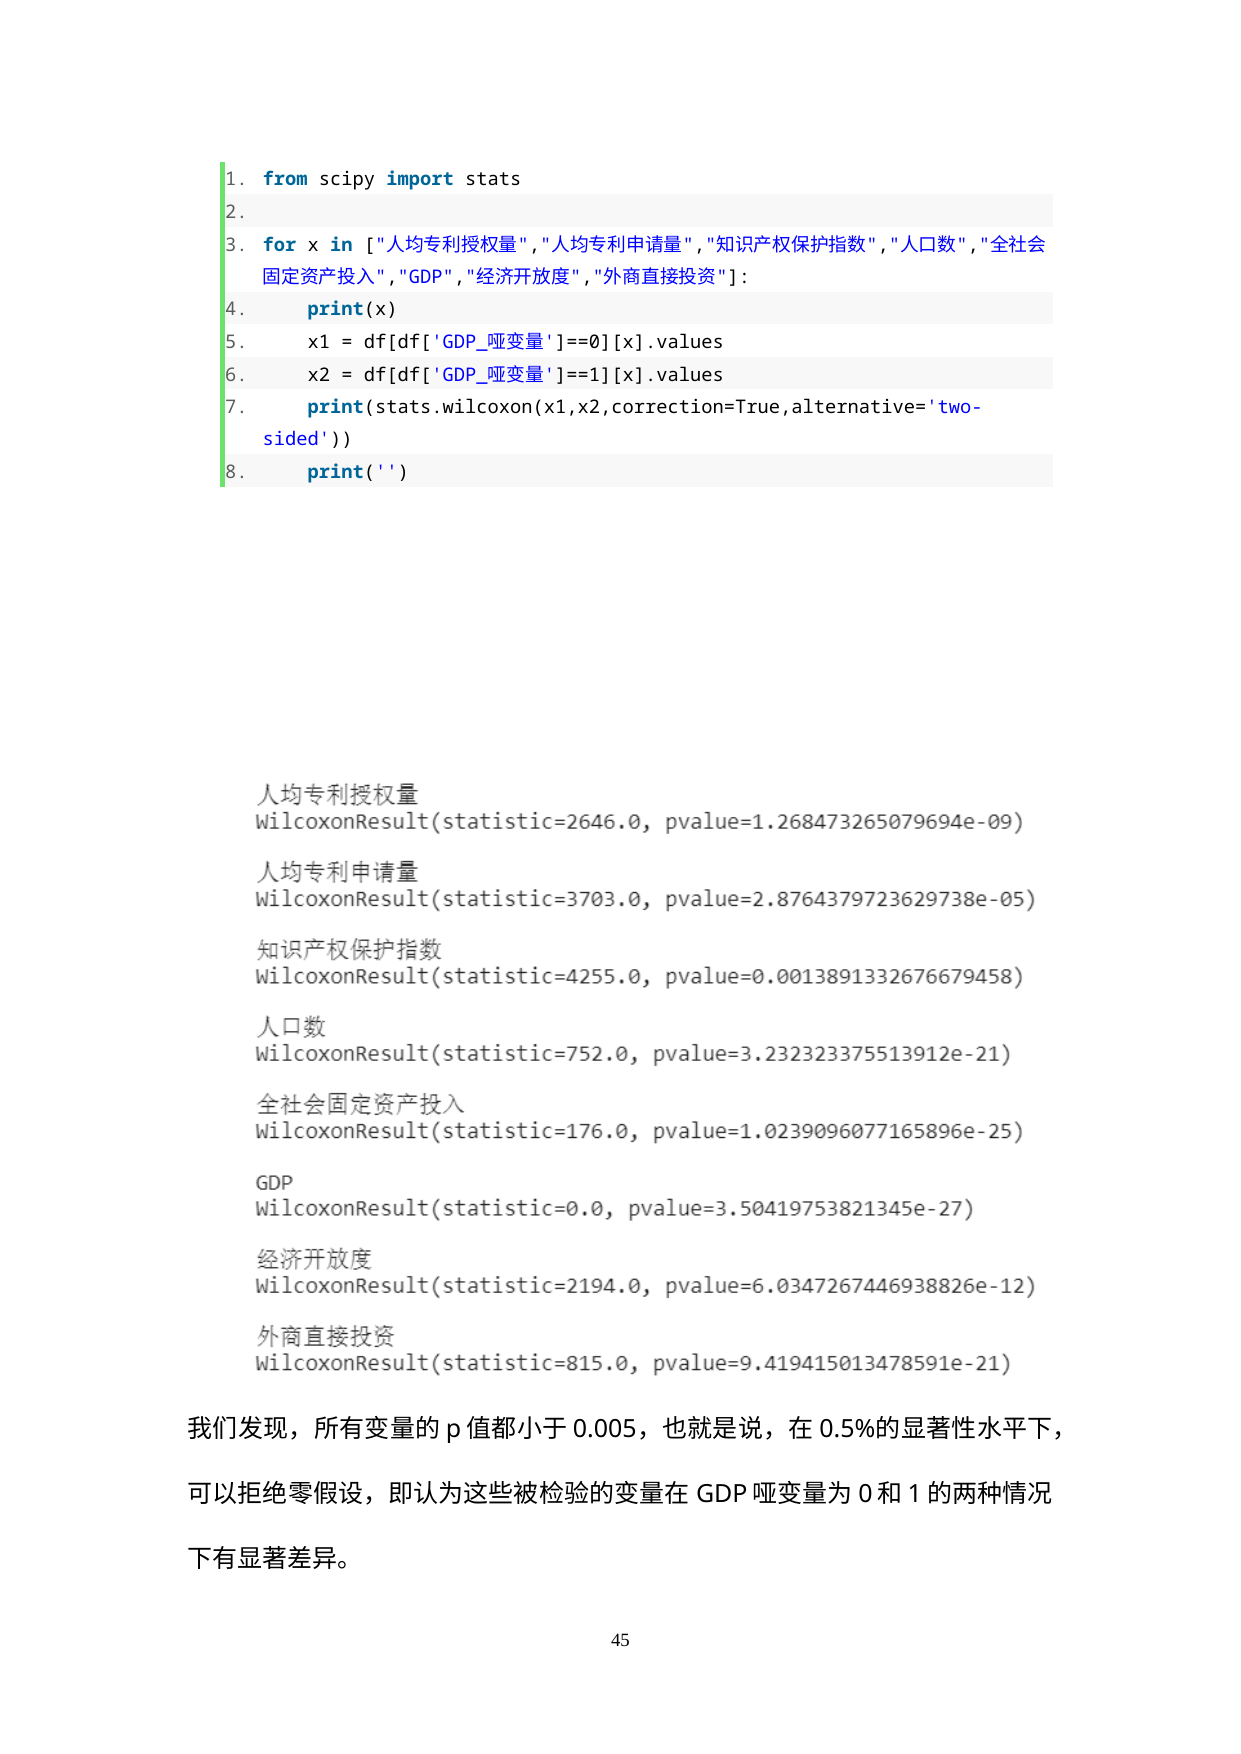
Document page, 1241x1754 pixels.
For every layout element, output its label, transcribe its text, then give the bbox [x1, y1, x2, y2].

list for x in ["人均专利授权量","人均专利申请量","知识产权保护指数","人口数","全社会固定资产投入","GDP","经济开放度","外商直接投资"]: [225, 227, 1053, 292]
list x1 = df[df['GDP_哑变量']==0][x].values [225, 324, 1053, 357]
picture [187, 776, 1053, 1391]
list print(stats.wilcoxon(x1,x2,correction=True,alternative='two-sided')) [225, 389, 1053, 454]
list print('') [225, 454, 1053, 487]
text 我们发现，所有变量的p值都小于0.005，也就是说，在0.5%的显著性水平下，可以拒绝零假设，即认为这些被检验的变量在GDP哑变量为0和1的两种情况下有显著差异。 [187, 1394, 1053, 1589]
list print(x) [225, 292, 1053, 324]
list from scipy import stats [225, 162, 1053, 194]
list x2 = df[df['GDP_哑变量']==1][x].values [225, 357, 1053, 389]
